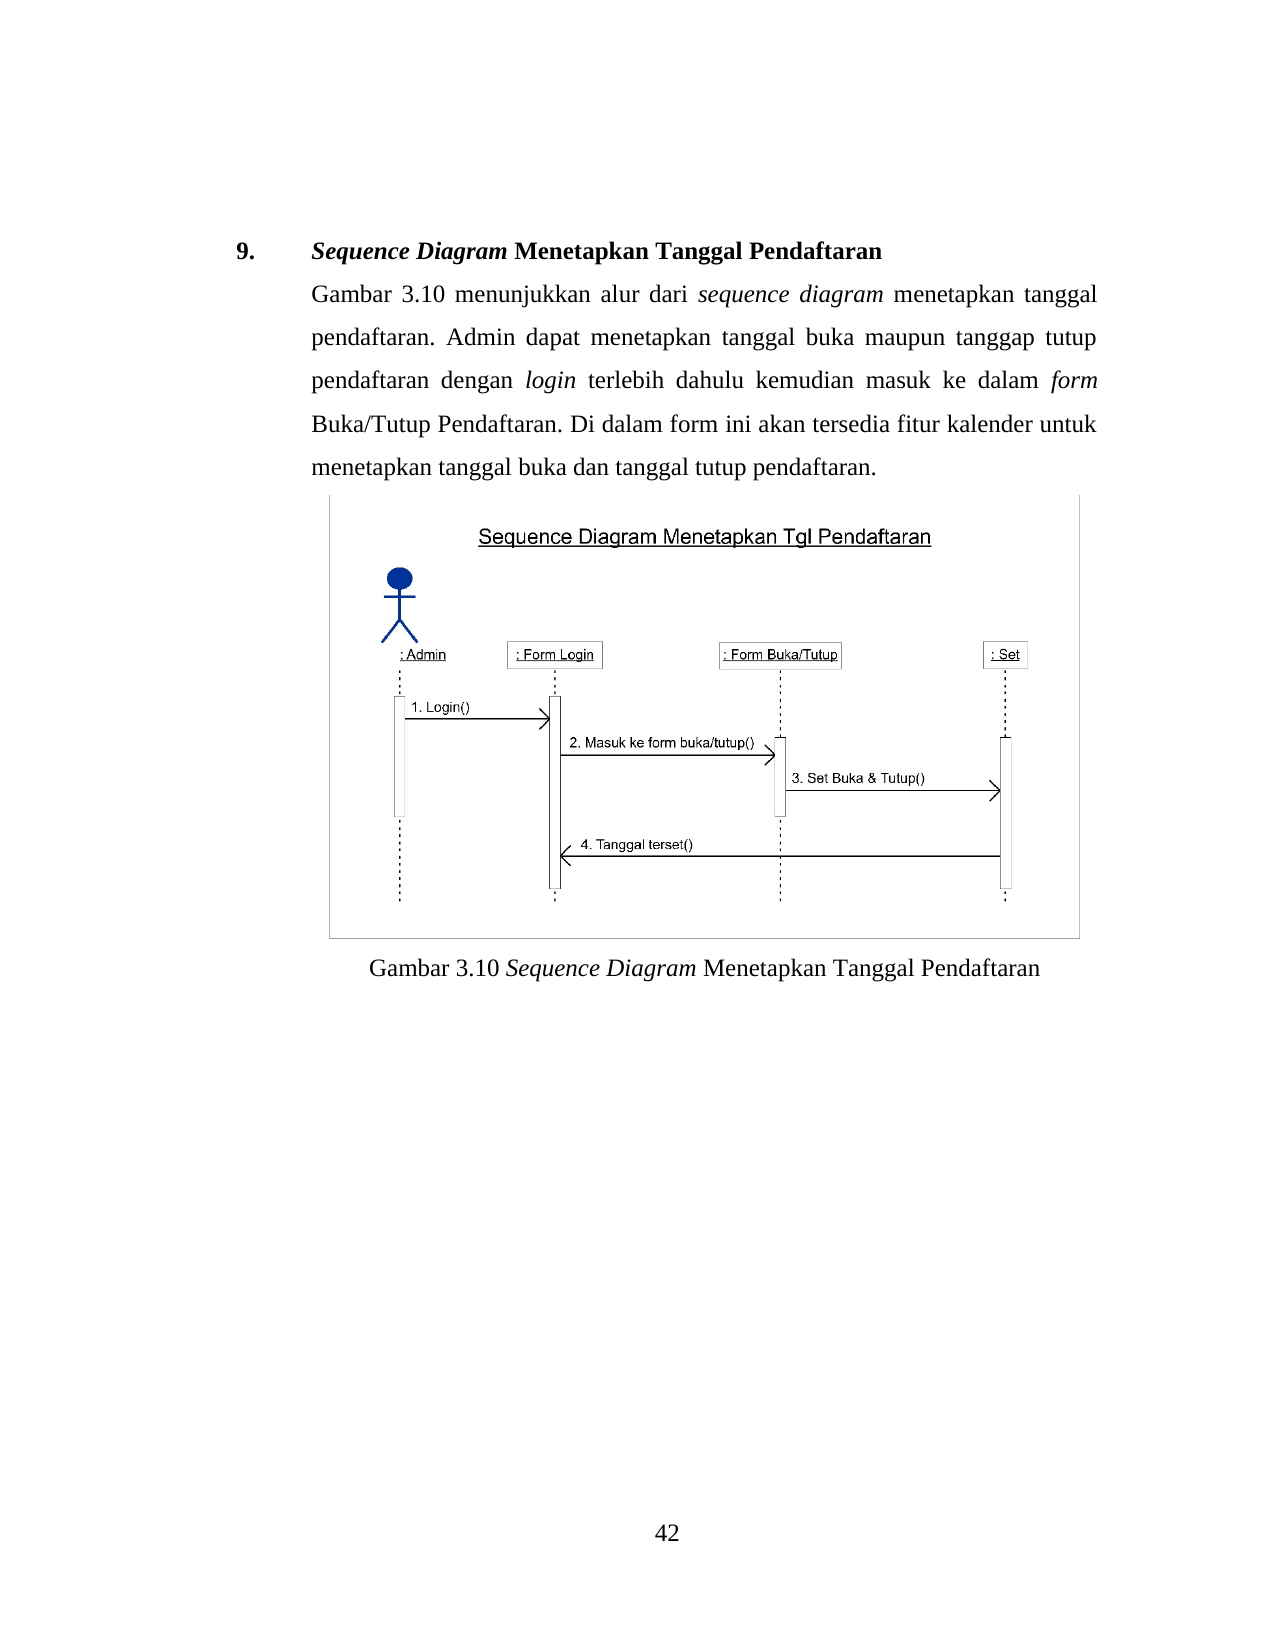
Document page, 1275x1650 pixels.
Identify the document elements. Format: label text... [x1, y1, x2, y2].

list Sequence Diagram Menetapkan Tanggal Pendaftaran [236, 236, 1098, 265]
picture [329, 495, 1080, 939]
list Gambar 3.10 Sequence Diagram Menetapkan Tanggal Pendaftaran [311, 953, 1098, 982]
list Gambar 3.10 menunjukkan alur dari sequence diagram menetapkan tanggal pendaftaran. Admin dapat menetapkan tanggal buka maupun tanggap tutup pendaftaran dengan login terlebih dahulu kemudian masuk ke dalam form Buka/Tutup Pendaftaran. Di dalam form ini akan tersedia fitur kalender untuk menetapkan tanggal buka dan tanggal tutup pendaftaran. [311, 279, 1098, 481]
